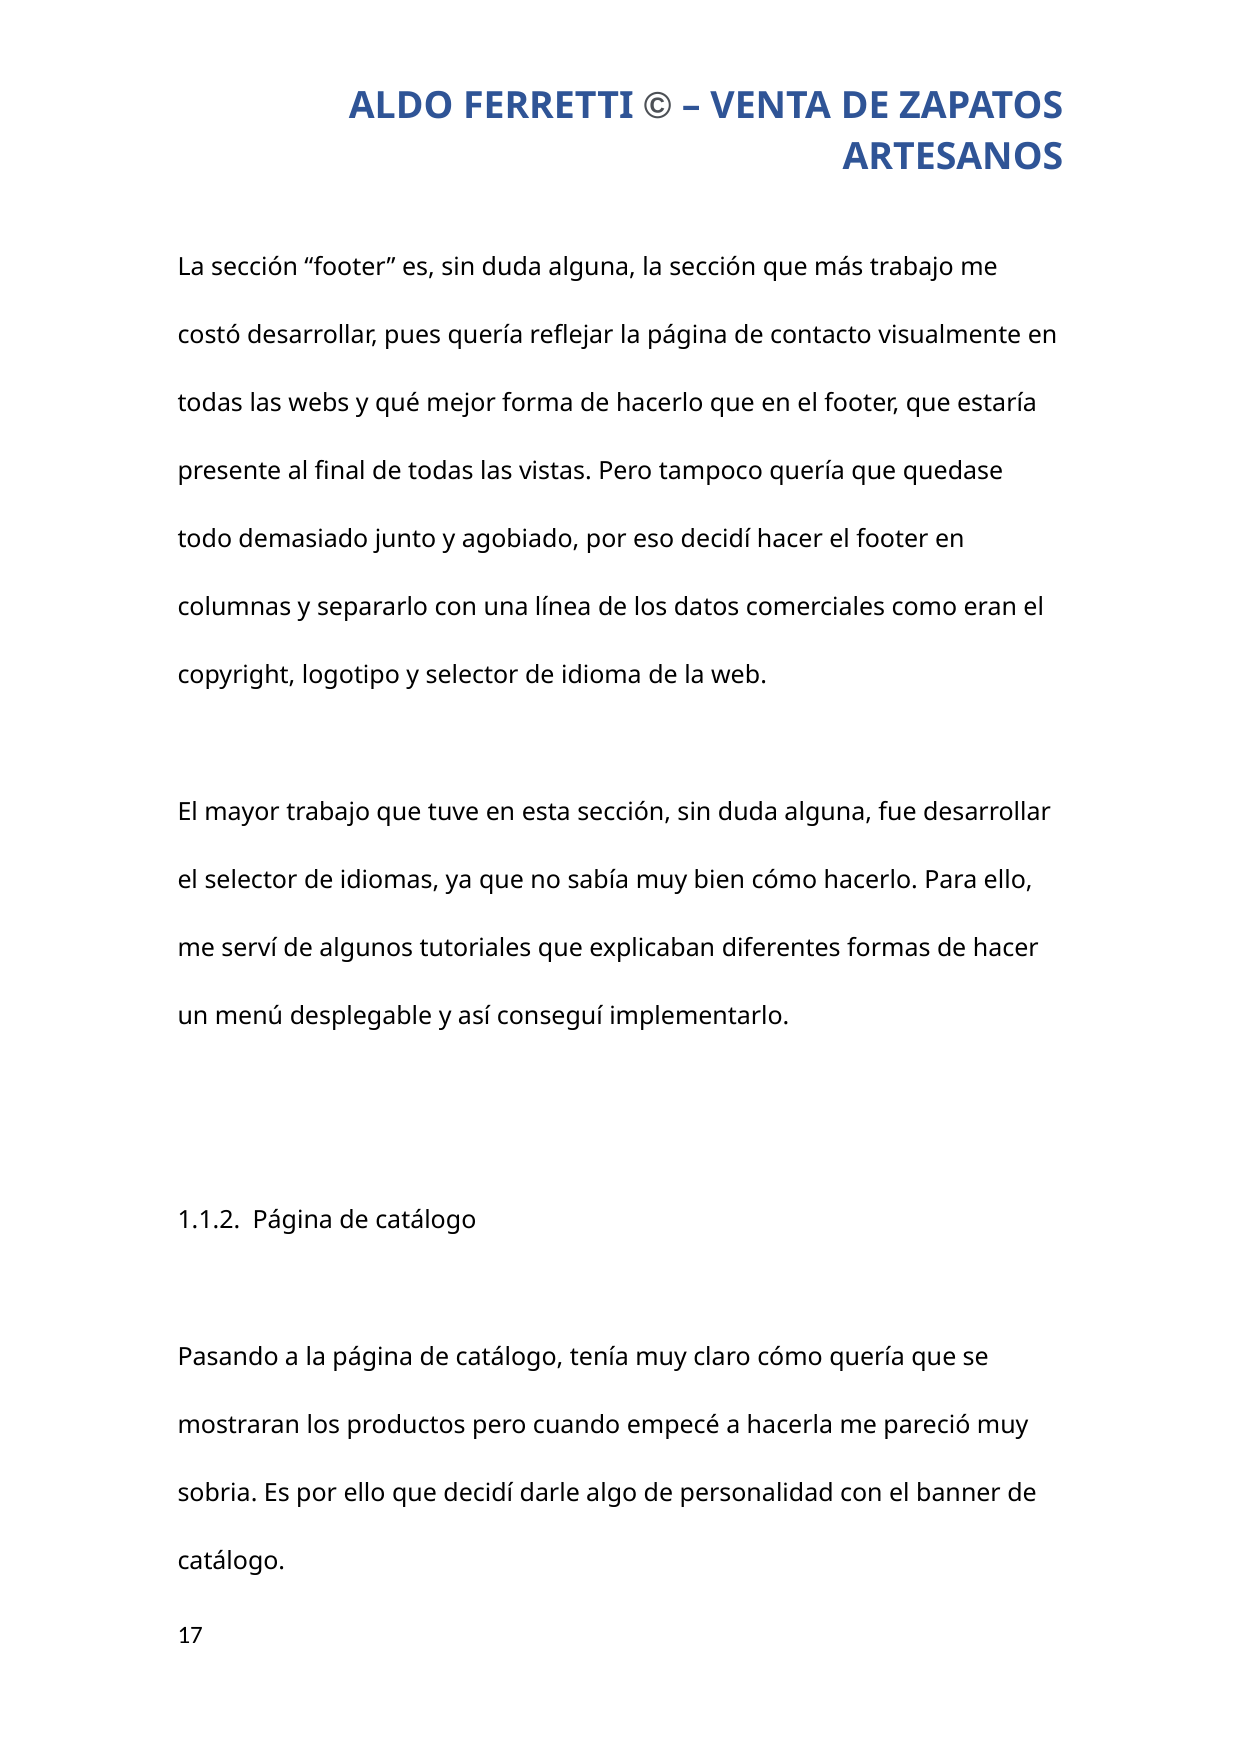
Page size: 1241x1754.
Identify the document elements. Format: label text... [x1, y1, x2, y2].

list Página de catálogo [177, 1202, 1063, 1236]
text Pasando a la página de catálogo, tenía muy claro cómo quería que se mostraran los productos pero cuando empecé a hacerla me pareció muy sobria. Es por ello que decidí darle algo de personalidad con el banner de catálogo. [177, 1338, 1063, 1577]
text El mayor trabajo que tuve en esta sección, sin duda alguna, fue desarrollar el selector de idiomas, ya que no sabía muy bien cómo hacerlo. Para ello, me serví de algunos tutoriales que explicaban diferentes formas de hacer un menú desplegable y así conseguí implementarlo. [177, 793, 1063, 1032]
text La sección “footer” es, sin duda alguna, la sección que más trabajo me costó desarrollar, pues quería reflejar la página de contacto visualmente en todas las webs y qué mejor forma de hacerlo que en el footer, que estaría presente al final de todas las vistas. Pero tampoco quería que quedase todo demasiado junto y agobiado, por eso decidí hacer el footer en columnas y separarlo con una línea de los datos comerciales como eran el copyright, logotipo y selector de idioma de la web. [177, 248, 1063, 691]
